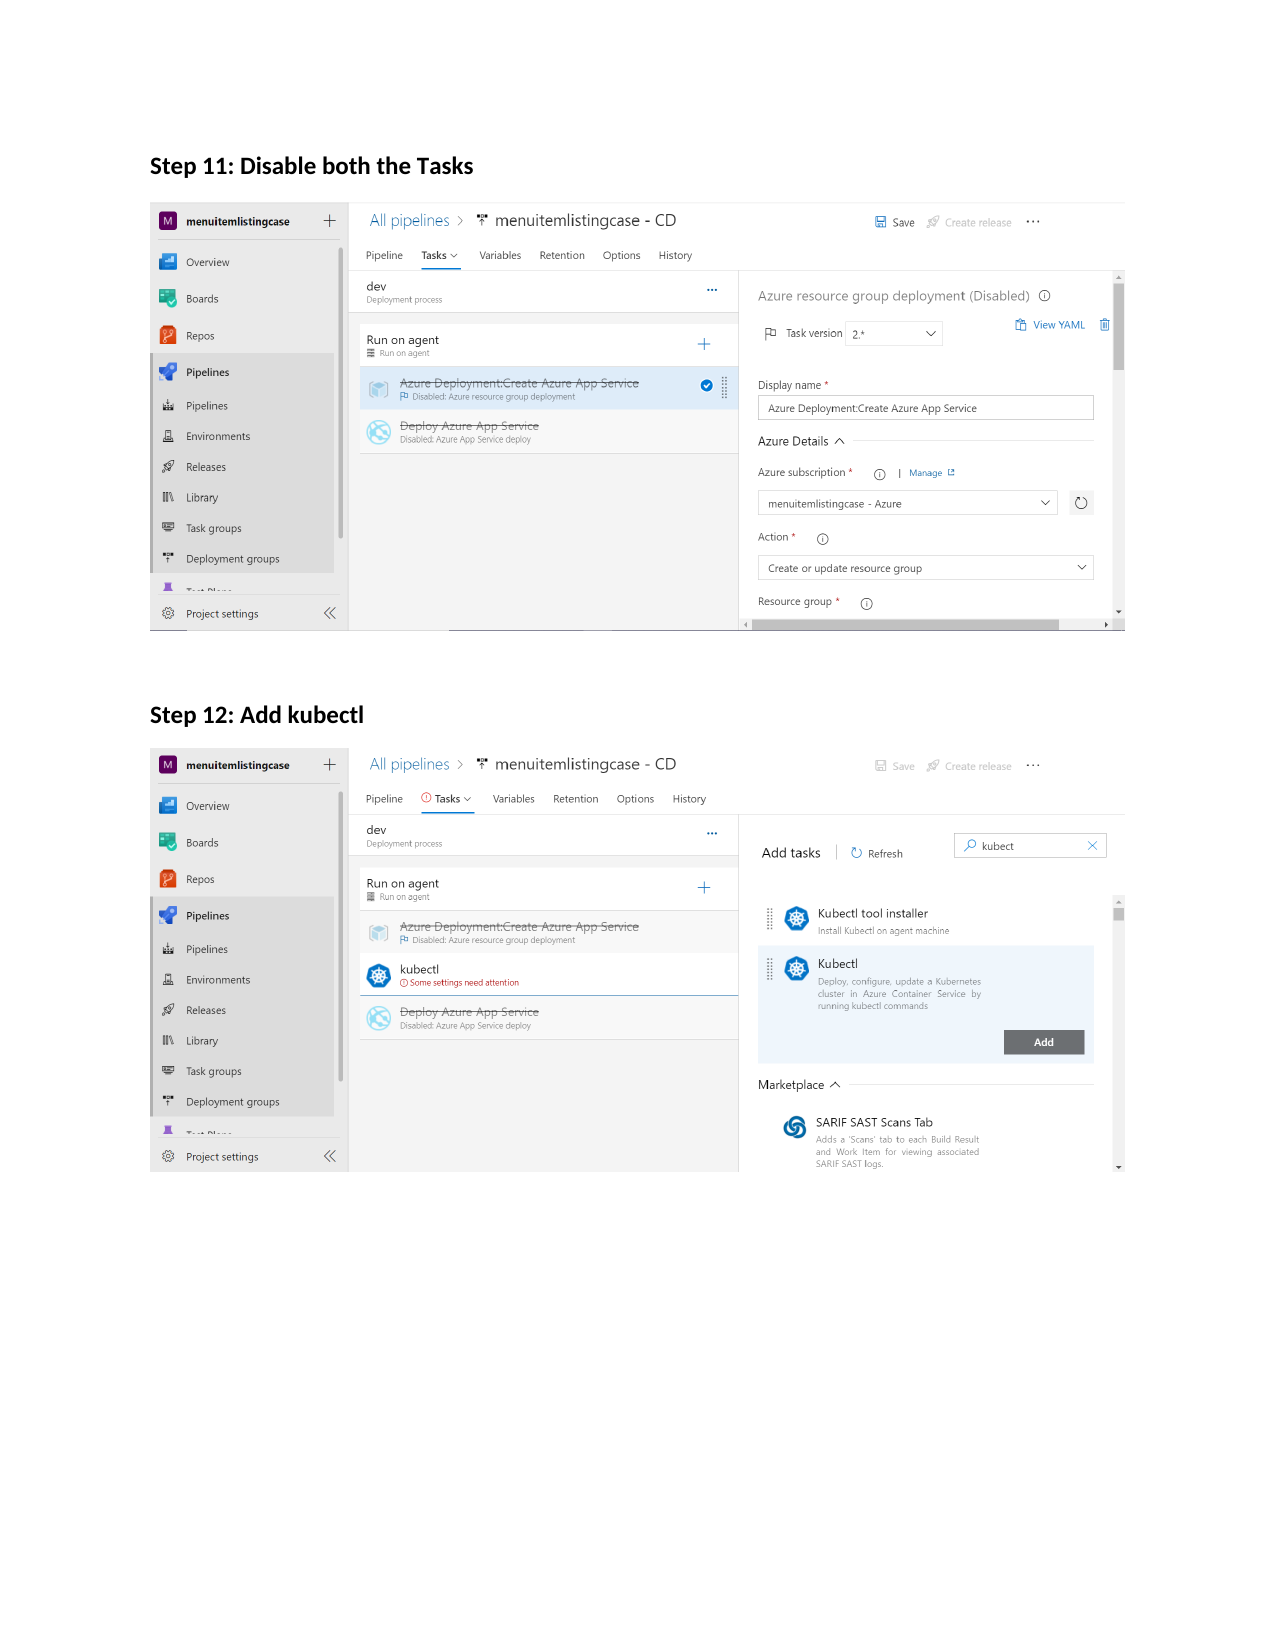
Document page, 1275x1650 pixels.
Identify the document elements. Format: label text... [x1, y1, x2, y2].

picture [150, 748, 1125, 1172]
text Step 12: Add kubectl [150, 699, 1125, 729]
picture [150, 199, 1125, 631]
text Step 11: Disable both the Tasks [150, 150, 1125, 181]
